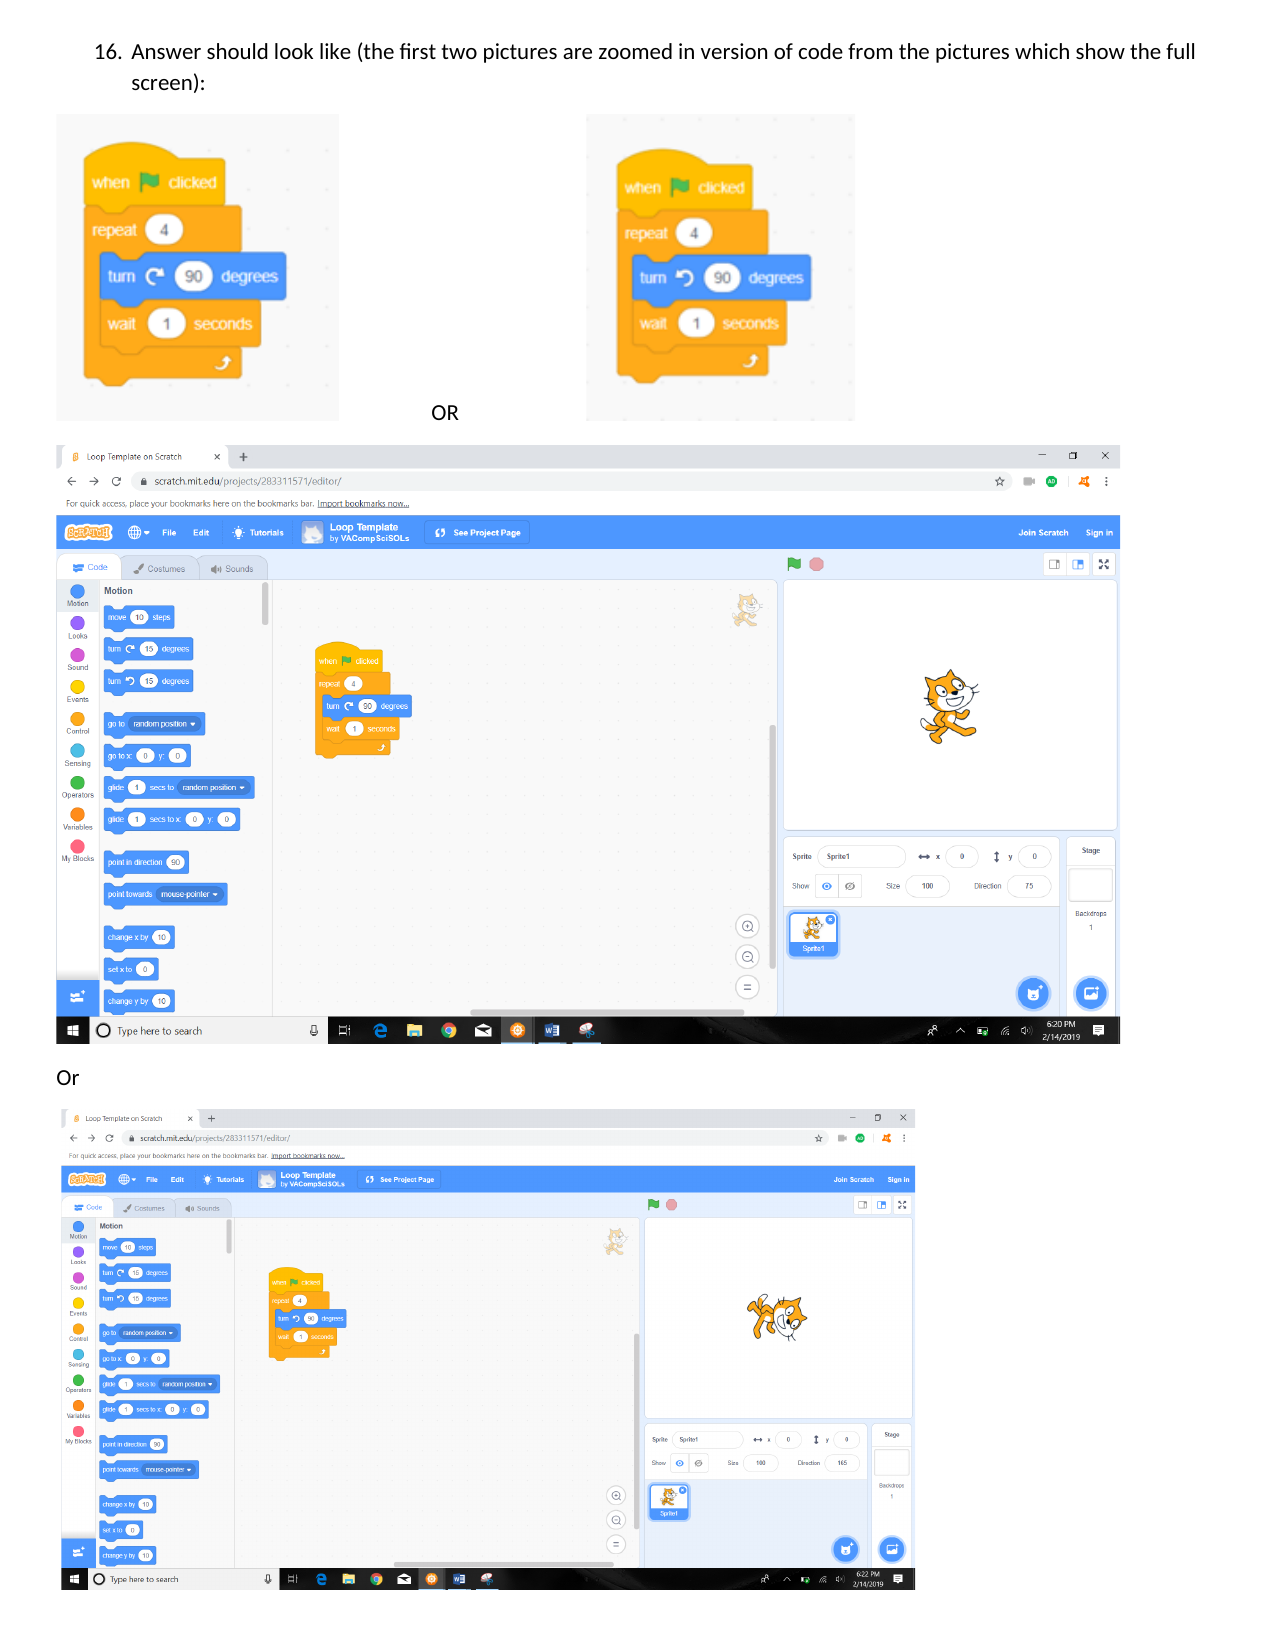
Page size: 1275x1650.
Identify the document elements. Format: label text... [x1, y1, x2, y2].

text Or [56, 1063, 1228, 1091]
picture [61, 1109, 916, 1590]
list Answer should look like (the first two pictures are zoomed in version of code from the pictures which show the full screen): [94, 37, 1228, 96]
picture [586, 114, 856, 421]
picture [56, 114, 339, 421]
picture [56, 445, 1121, 1044]
